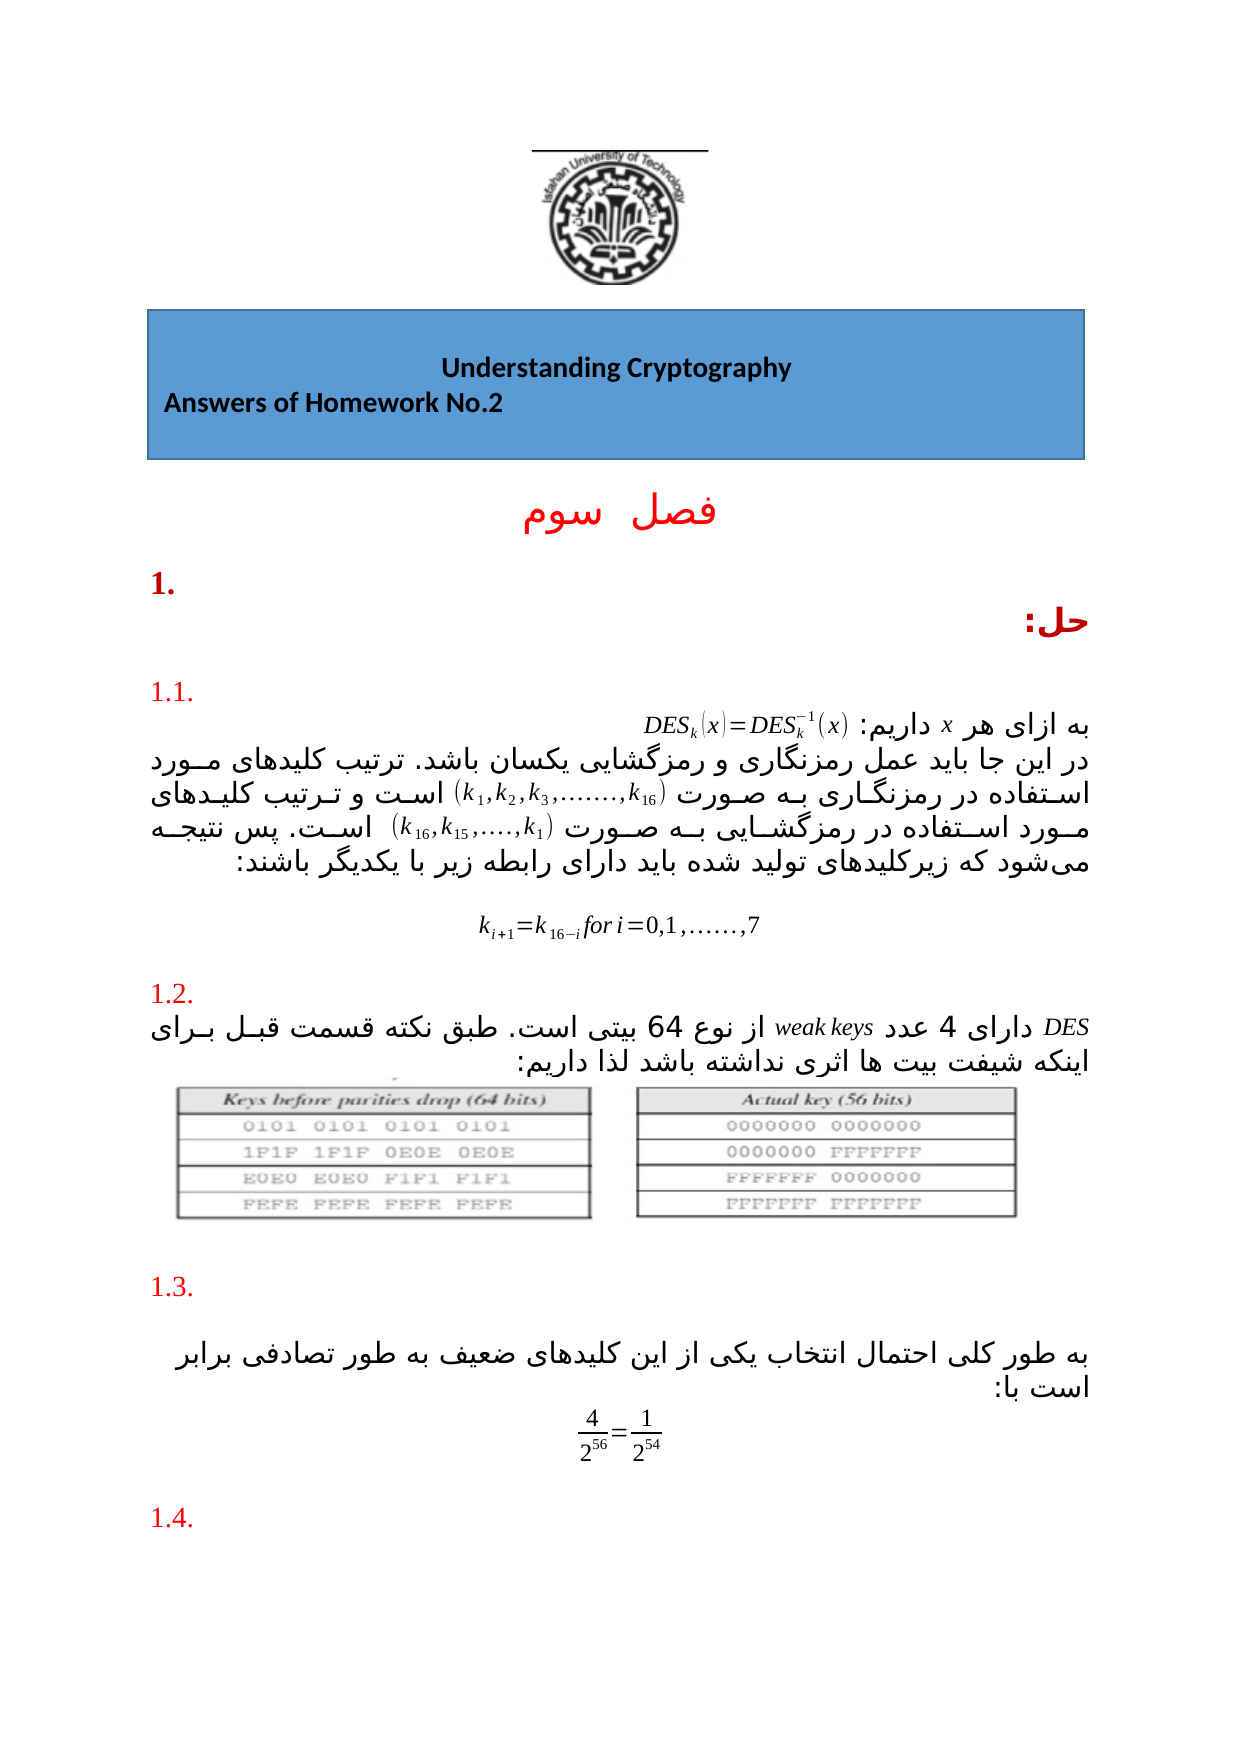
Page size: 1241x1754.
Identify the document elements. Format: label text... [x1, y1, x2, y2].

picture [531, 150, 709, 285]
text به طور کلی احتمال انتخاب یکی از این کلیدهای ضعیف به طور تصادفی برابر است با: [150, 1336, 1090, 1404]
text در این جا باید عمل رمزنگاری و رمزگشایی یکسان باشد. ترتیب کلیدهای مورد استفاده در رمزنگاری به صورت است و ترتیب کلیدهای مورد استفاده در رمزگشایی به صورت است. پس نتیجه می‌شود که زیرکلیدهای تولید شده باید دارای رابطه زیر با یکدیگر باشند: [150, 742, 1090, 878]
text دارای 4 عدد از نوع 64 بیتی است. طبق نکته قسمت قبل برای اینکه شیفت بیت ها اثری نداشته باشد لذا داریم: [150, 1010, 1090, 1078]
text 1.4. [150, 1500, 1090, 1534]
text حل: [150, 601, 1090, 640]
text به ازای هر داریم: [150, 707, 1090, 742]
text 1.3. [150, 1269, 1090, 1303]
picture [151, 1077, 1090, 1236]
text 1.2. [150, 976, 1090, 1010]
text 1.1. [150, 674, 1090, 707]
text فصل سوم [150, 486, 1090, 534]
text 1. [150, 563, 1090, 601]
